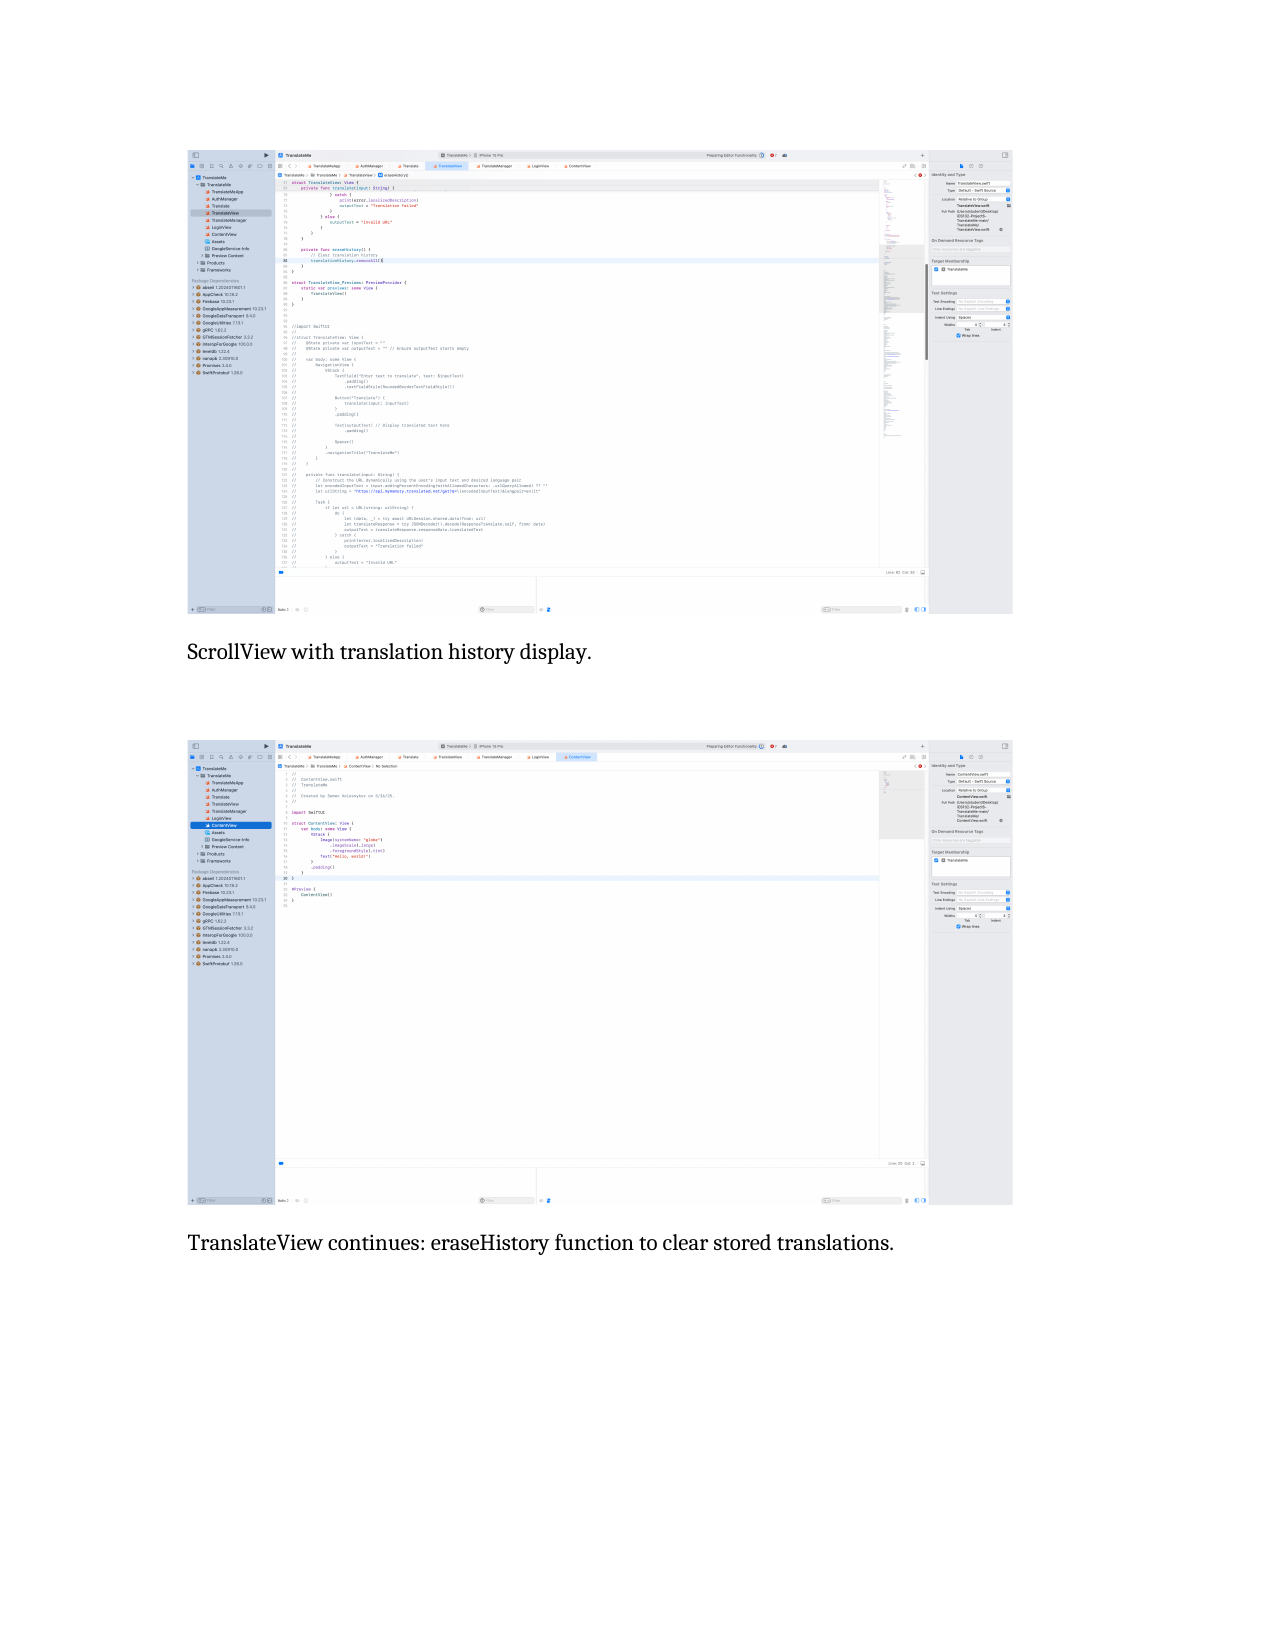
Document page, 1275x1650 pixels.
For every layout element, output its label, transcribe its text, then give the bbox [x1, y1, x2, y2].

text ScrollView with translation history display. [187, 639, 1087, 665]
text TranslateView continues: eraseHistory function to clear stored translations. [187, 1229, 1087, 1256]
picture [187, 740, 1013, 1205]
picture [187, 150, 1013, 614]
